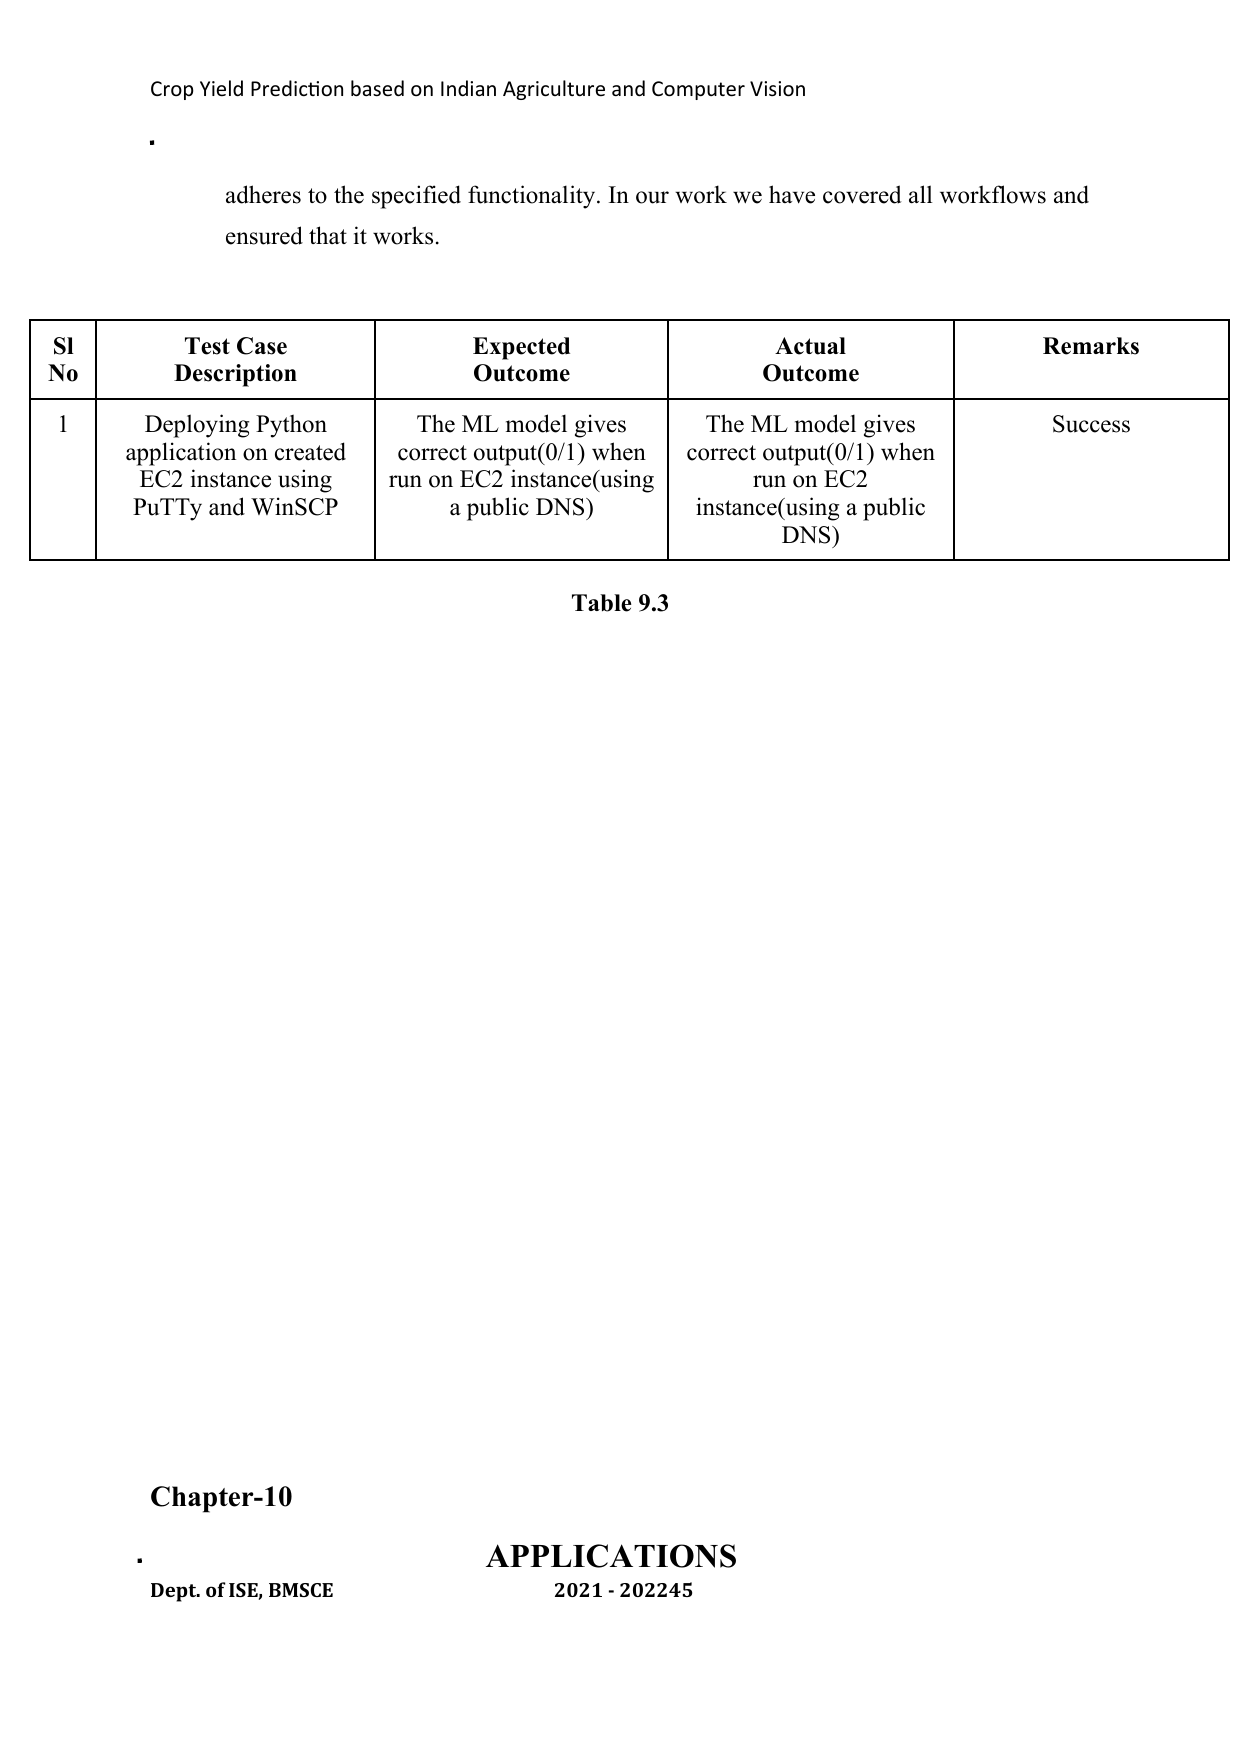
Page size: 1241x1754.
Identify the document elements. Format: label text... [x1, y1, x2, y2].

table_header Remarks [955, 321, 1228, 398]
table_header Actual Outcome [669, 321, 953, 398]
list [187, 181, 1090, 250]
text Chapter-10 [150, 1480, 1090, 1512]
text Table 9.3 [150, 589, 1090, 617]
table_cell 1 [31, 400, 95, 559]
table_cell Deploying Python application on created EC2 instance using PuTTy and WinSCP [97, 400, 374, 559]
table_cell The ML model gives correct output(0/1) when run on EC2 instance(using a public DNS) [669, 400, 953, 559]
table_cell The ML model gives correct output(0/1) when run on EC2 instance(using a public DNS) [376, 400, 667, 559]
text APPLICATIONS [150, 1538, 1090, 1575]
table_cell Success [955, 400, 1228, 559]
table_header Sl No [31, 321, 95, 398]
table_header Test Case Description [97, 321, 374, 398]
table_header Expected Outcome [376, 321, 667, 398]
